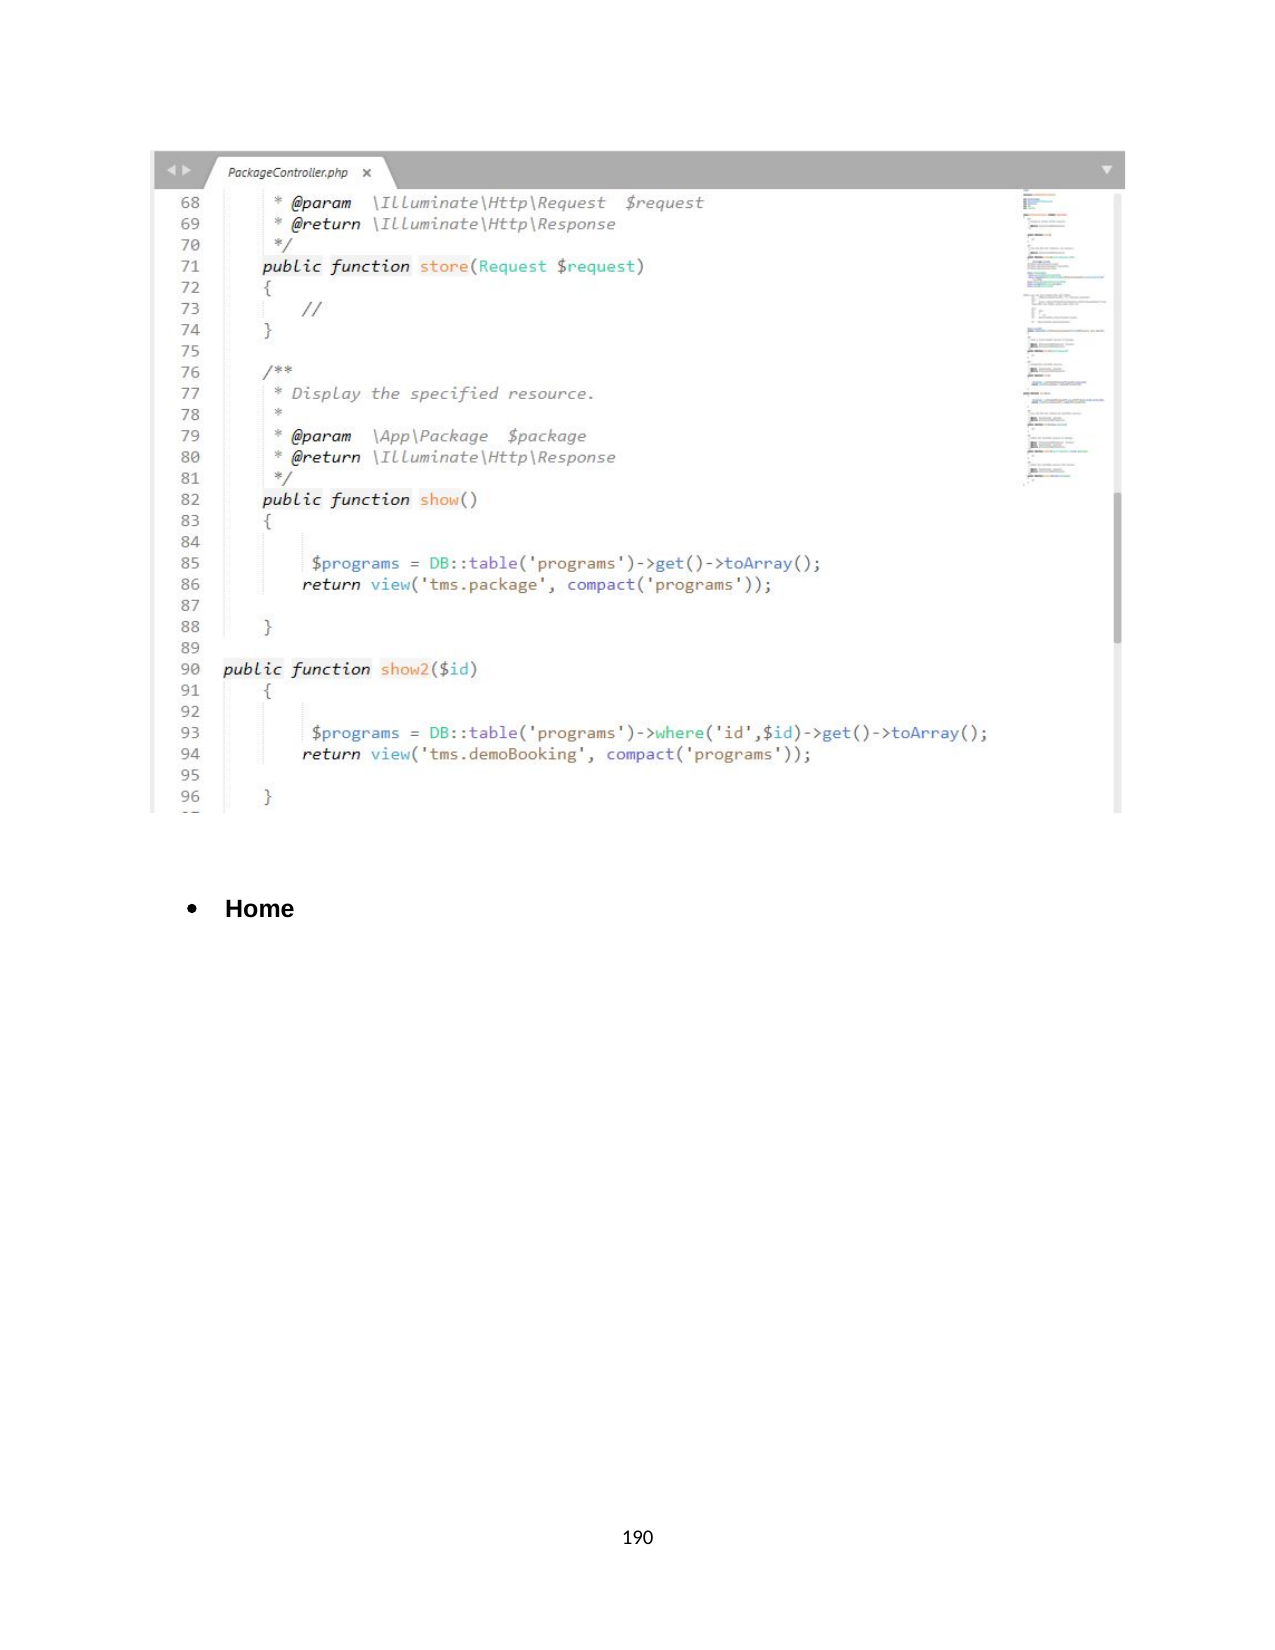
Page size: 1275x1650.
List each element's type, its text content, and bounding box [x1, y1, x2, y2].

list Home [187, 894, 1125, 923]
picture [150, 150, 1125, 813]
